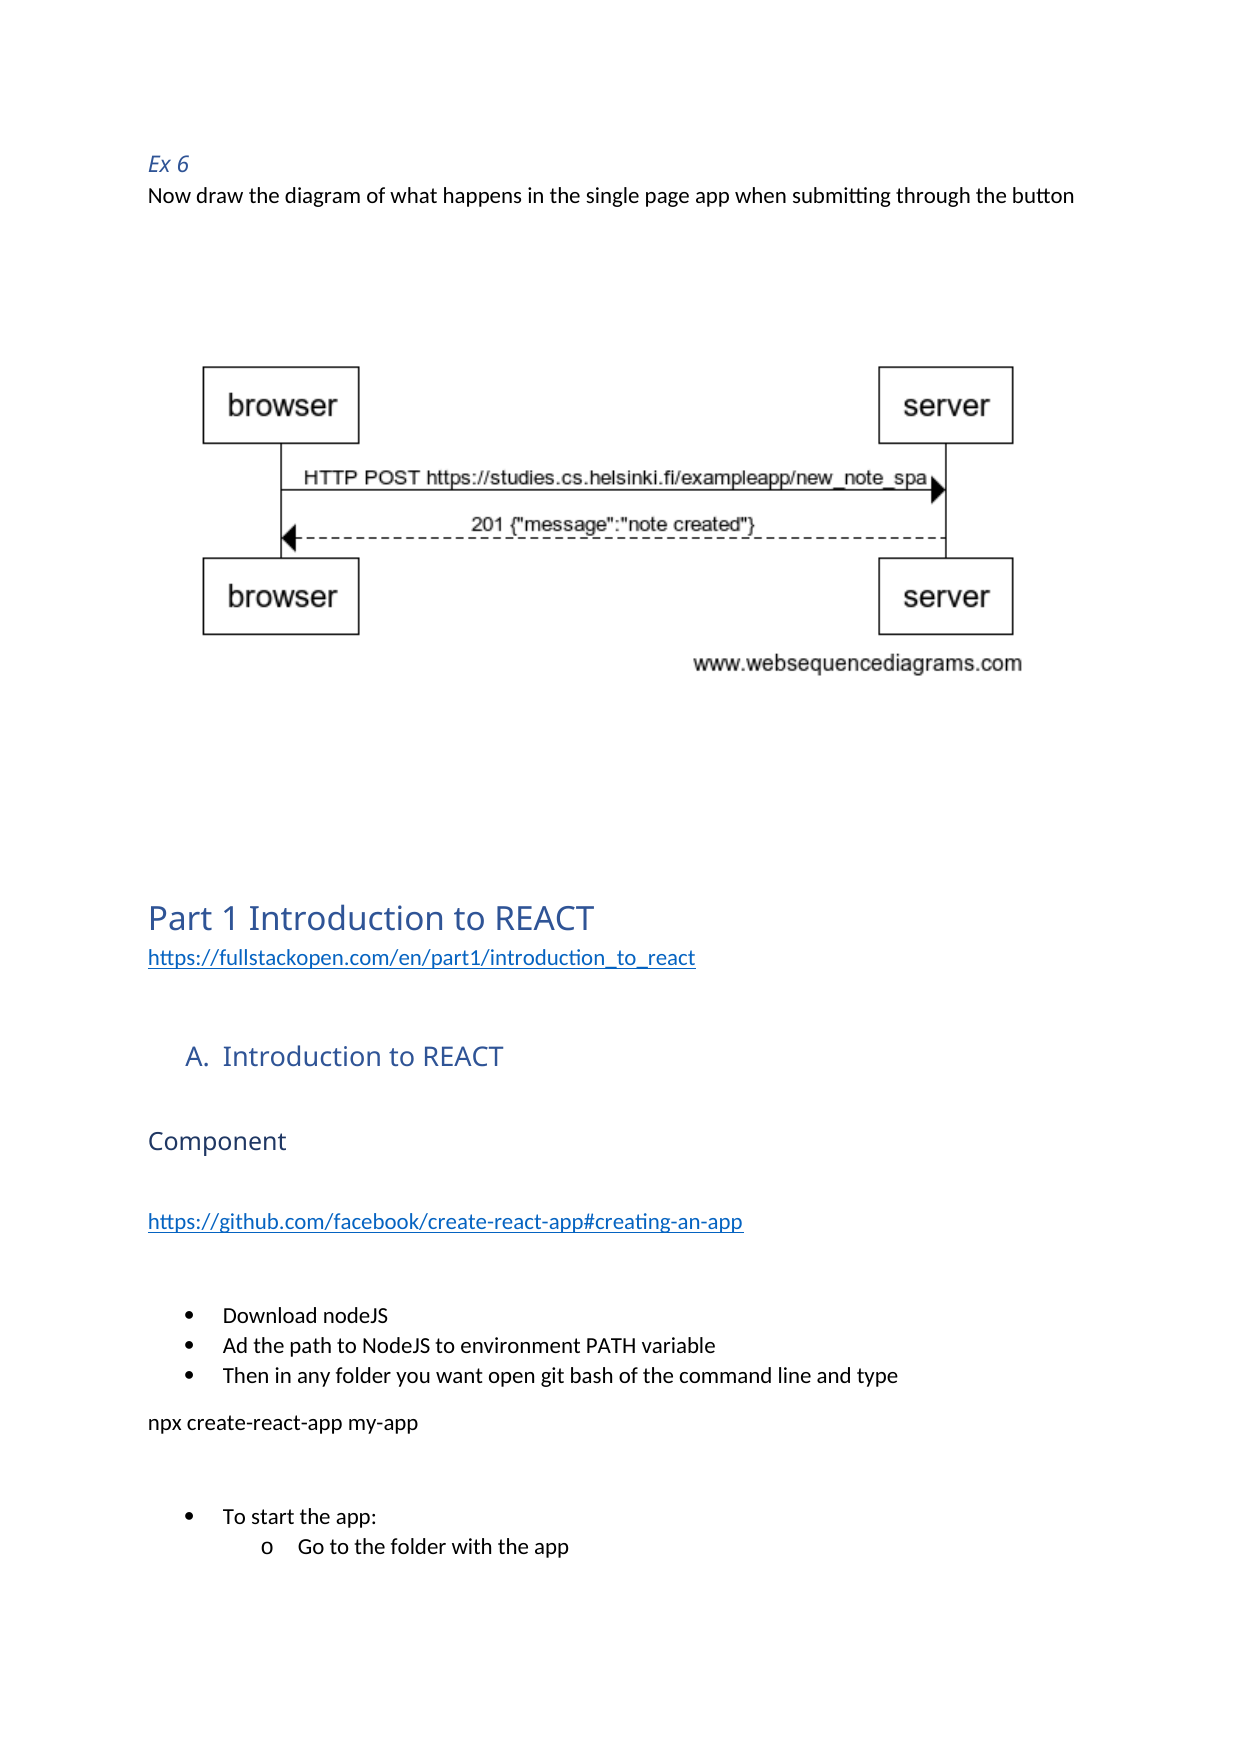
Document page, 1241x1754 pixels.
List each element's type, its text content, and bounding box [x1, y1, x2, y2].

subtitle Introduction to REACT [185, 1037, 1093, 1074]
list Go to the folder with the app [260, 1532, 1093, 1562]
list Then in any folder you want open git bash of the command line and type [185, 1362, 1093, 1390]
picture [147, 275, 1093, 727]
text https://fullstackopen.com/en/part1/introduction_to_react [148, 943, 1093, 971]
text npx create-react-app my-app [148, 1408, 1093, 1437]
list To start the app: [185, 1502, 1093, 1530]
subtitle Part 1 Introduction to REACT [148, 894, 1093, 940]
subtitle Component [148, 1124, 1093, 1158]
text Now draw the diagram of what happens in the single page app when submitting through the button [148, 181, 1093, 209]
list Ad the path to NodeJS to environment PATH variable [185, 1331, 1093, 1359]
subtitle Ex 6 [148, 148, 1093, 179]
list Download nodeJS [185, 1301, 1093, 1329]
text https://github.com/facebook/create-react-app#creating-an-app [148, 1207, 1093, 1236]
